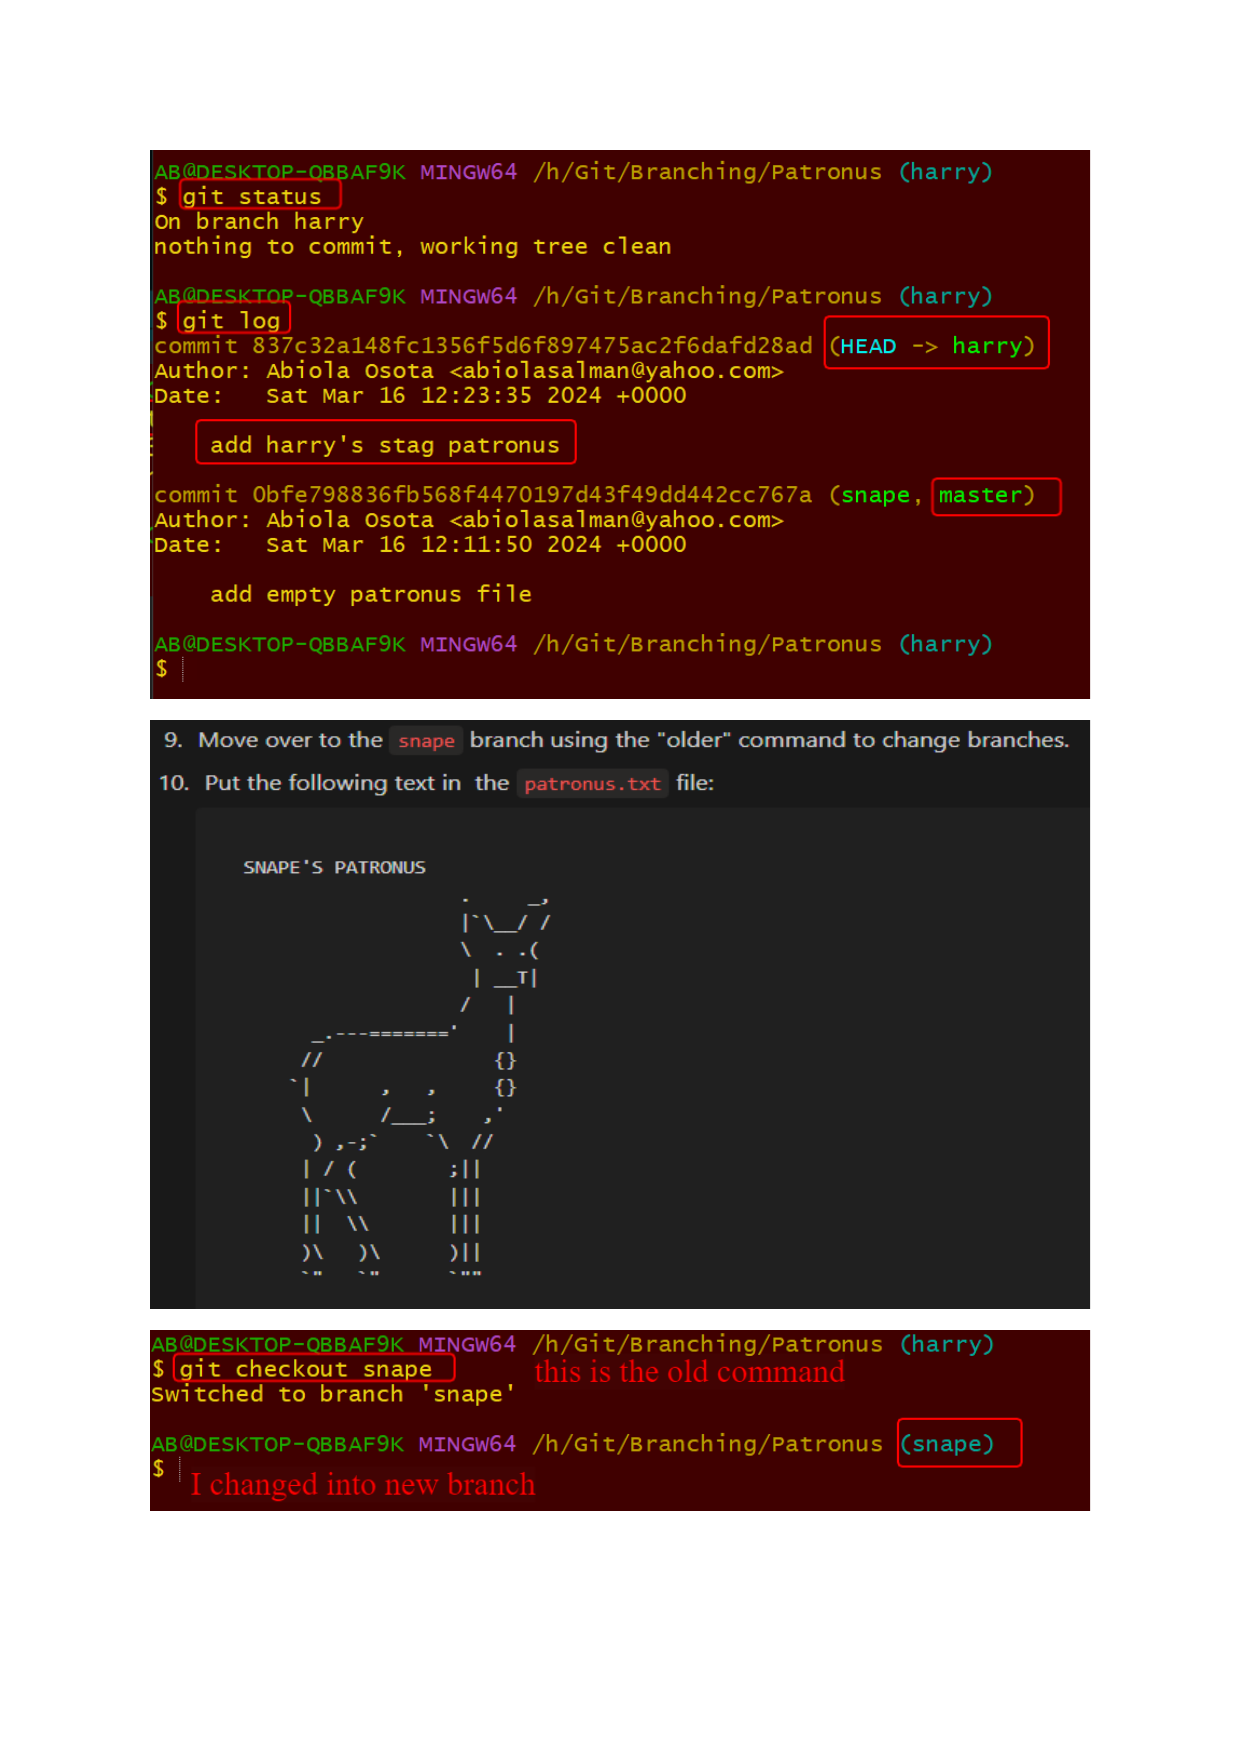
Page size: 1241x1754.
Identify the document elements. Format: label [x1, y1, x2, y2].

picture [150, 720, 1091, 1309]
picture [150, 1330, 1091, 1511]
picture [150, 150, 1091, 699]
